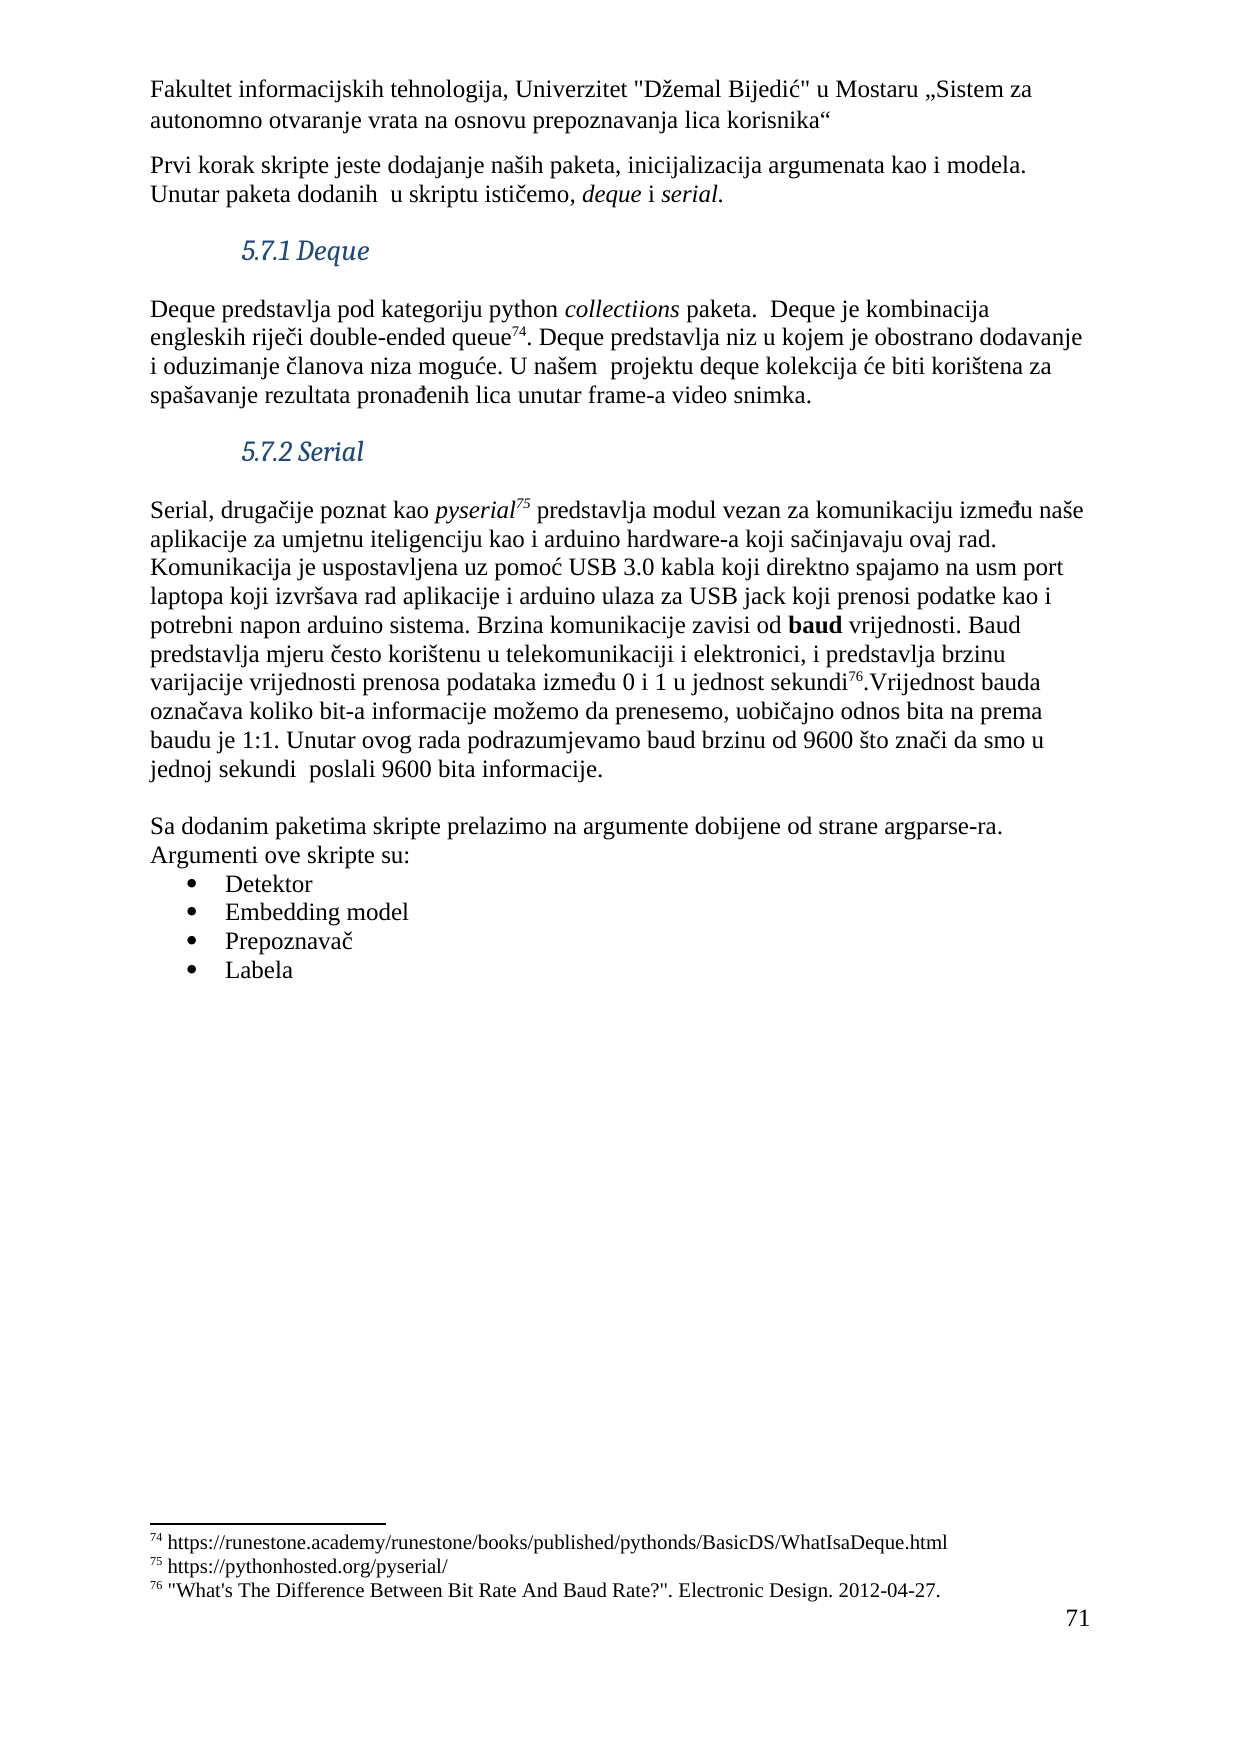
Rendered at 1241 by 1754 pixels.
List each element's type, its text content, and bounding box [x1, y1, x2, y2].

text Serial, drugačije poznat kao pyserial predstavlja modul vezan za komunikaciju između naše aplikacije za umjetnu iteligenciju kao i arduino hardware-a koji sačinjavaju ovaj rad. Komunikacija je uspostavljena uz pomoć USB 3.0 kabla koji direktno spajamo na usm port laptopa koji izvršava rad aplikacije i arduino ulaza za USB jack koji prenosi podatke kao i potrebni napon arduino sistema. Brzina komunikacije zavisi od baud vrijednosti. Baud predstavlja mjeru često korištenu u telekomunikaciji i elektronici, i predstavlja brzinu varijacije vrijednosti prenosa podataka između 0 i 1 u jednost sekundi.Vrijednost bauda označava koliko bit-a informacije možemo da prenesemo, uobičajno odnos bita na prema baudu je 1:1. Unutar ovog rada podrazumjevamo baud brzinu od 9600 što znači da smo u jednoj sekundi poslali 9600 bita informacije. [150, 495, 1090, 782]
subtitle 5.7.2 Serial [242, 435, 1090, 469]
list Labela [187, 955, 1090, 984]
list Prepoznavač [187, 926, 1090, 955]
subtitle 5.7.1 Deque [242, 234, 1090, 267]
text Deque predstavlja pod kategoriju python collectiions paketa. Deque je kombinacija engleskih riječi double-ended queue. Deque predstavlja niz u kojem je obostrano dodavanje i oduzimanje članova niza moguće. U našem projektu deque kolekcija će biti korištena za spašavanje rezultata pronađenih lica unutar frame-a video snimka. [150, 294, 1090, 409]
list Embedding model [187, 897, 1090, 926]
text Prvi korak skripte jeste dodajanje naših paketa, inicijalizacija argumenata kao i modela. Unutar paketa dodanih u skriptu ističemo, deque i serial. [150, 150, 1090, 207]
list Detektor [187, 869, 1090, 897]
text Sa dodanim paketima skripte prelazimo na argumente dobijene od strane argparse-ra. Argumenti ove skripte su: [150, 811, 1090, 869]
